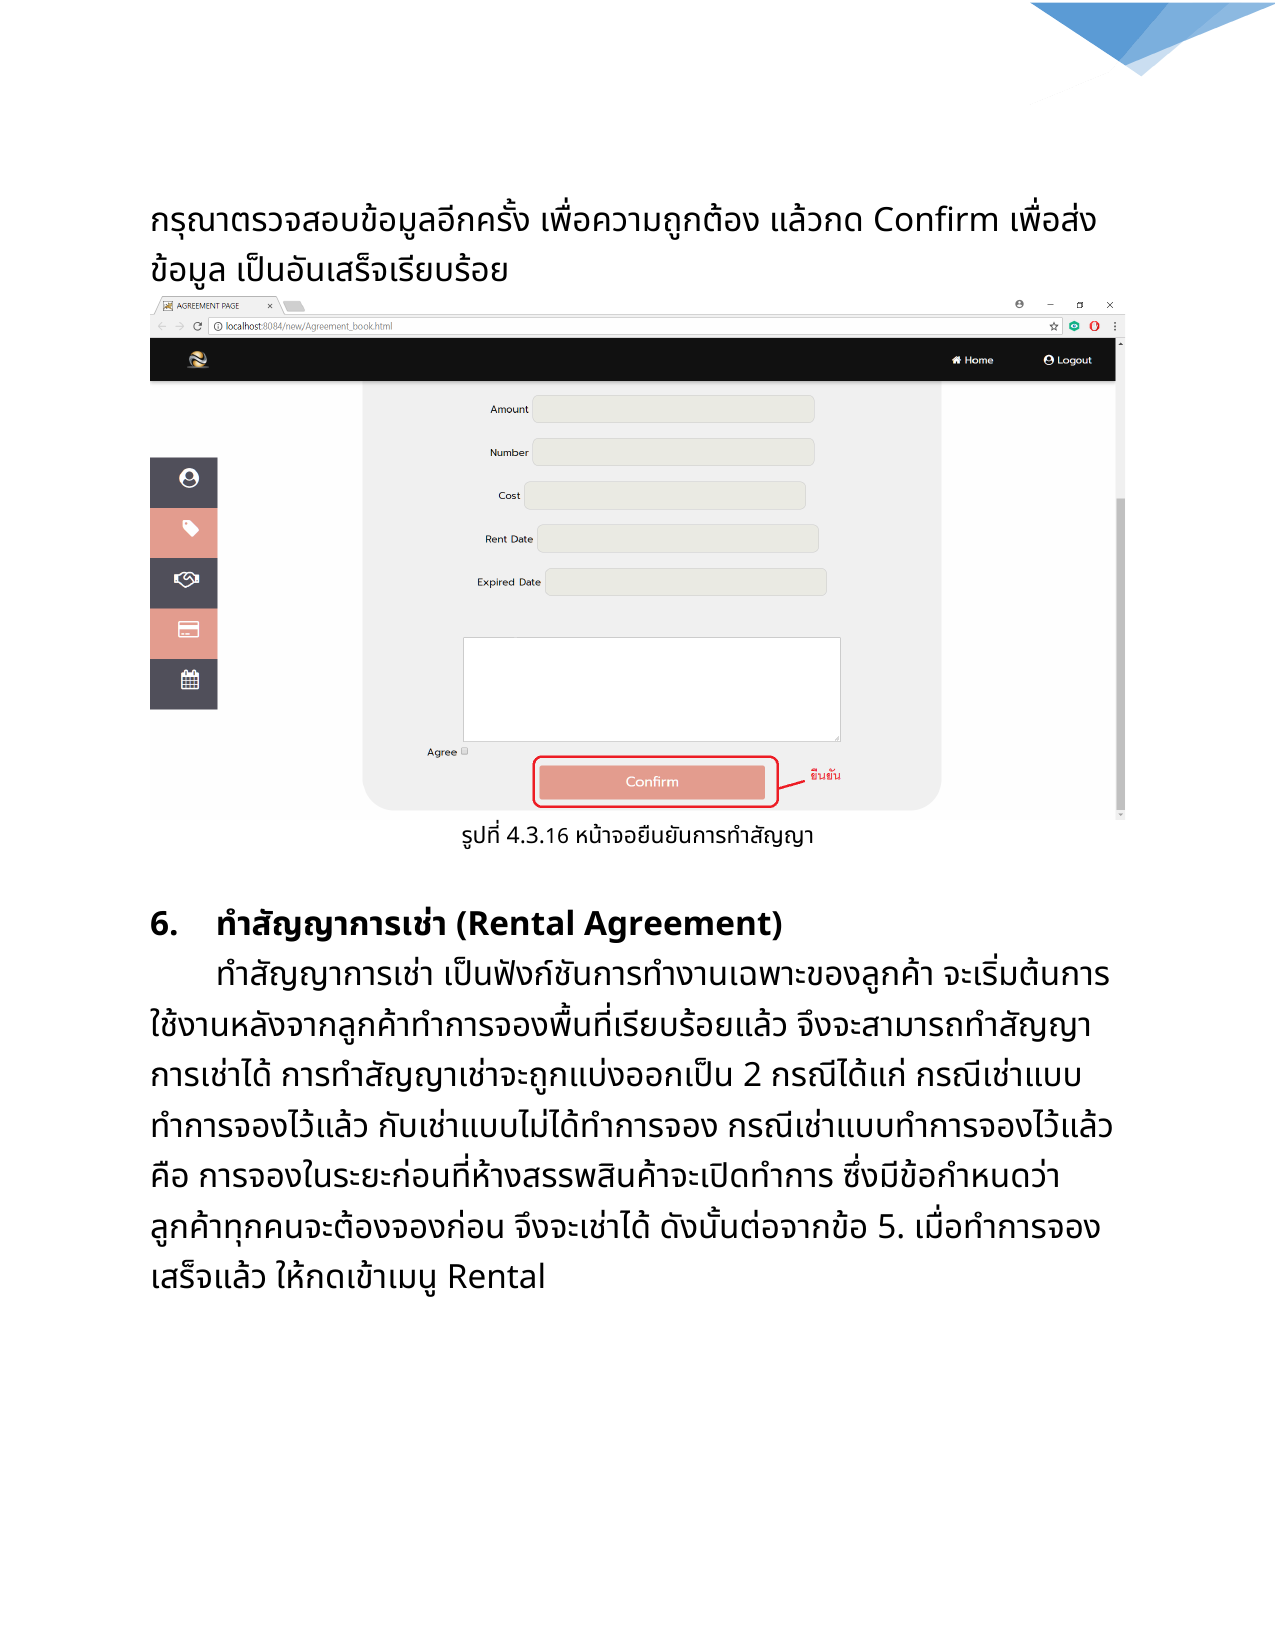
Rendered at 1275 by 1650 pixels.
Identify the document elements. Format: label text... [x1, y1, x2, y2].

text กรุณาตรวจสอบข้อมูลอีกครั้ง เพื่อความถูกต้อง แล้วกด Confirm เพื่อส่งข้อมูล เป็นอันเสร็จเรียบร้อย [150, 195, 1125, 296]
picture [150, 296, 1125, 820]
list ทำสัญญาการเช่า (Rental Agreement) [150, 900, 1125, 950]
picture [1028, 2, 1275, 171]
text รูปที่ 4.3.16 หน้าจอยืนยันการทำสัญญา [150, 820, 1125, 854]
text ทำสัญญาการเช่า เป็นฟังก์ชันการทำงานเฉพาะของลูกค้า จะเริ่มต้นการใช้งานหลังจากลูกค้าทำการจองพื้นที่เรียบร้อยแล้ว จึงจะสามารถทำสัญญาการเช่าได้ การทำสัญญาเช่าจะถูกแบ่งออกเป็น 2 กรณีได้แก่ กรณีเช่าแบบทำการจองไว้แล้ว กับเช่าแบบไม่ได้ทำการจอง กรณีเช่าแบบทำการจองไว้แล้ว คือ การจองในระยะก่อนที่ห้างสรรพสินค้าจะเปิดทำการ ซึ่งมีข้อกำหนดว่าลูกค้าทุกคนจะต้องจองก่อน จึงจะเช่าได้ ดังนั้นต่อจากข้อ 5. เมื่อทำการจองเสร็จแล้ว ให้กดเข้าเมนู Rental [150, 950, 1125, 1304]
